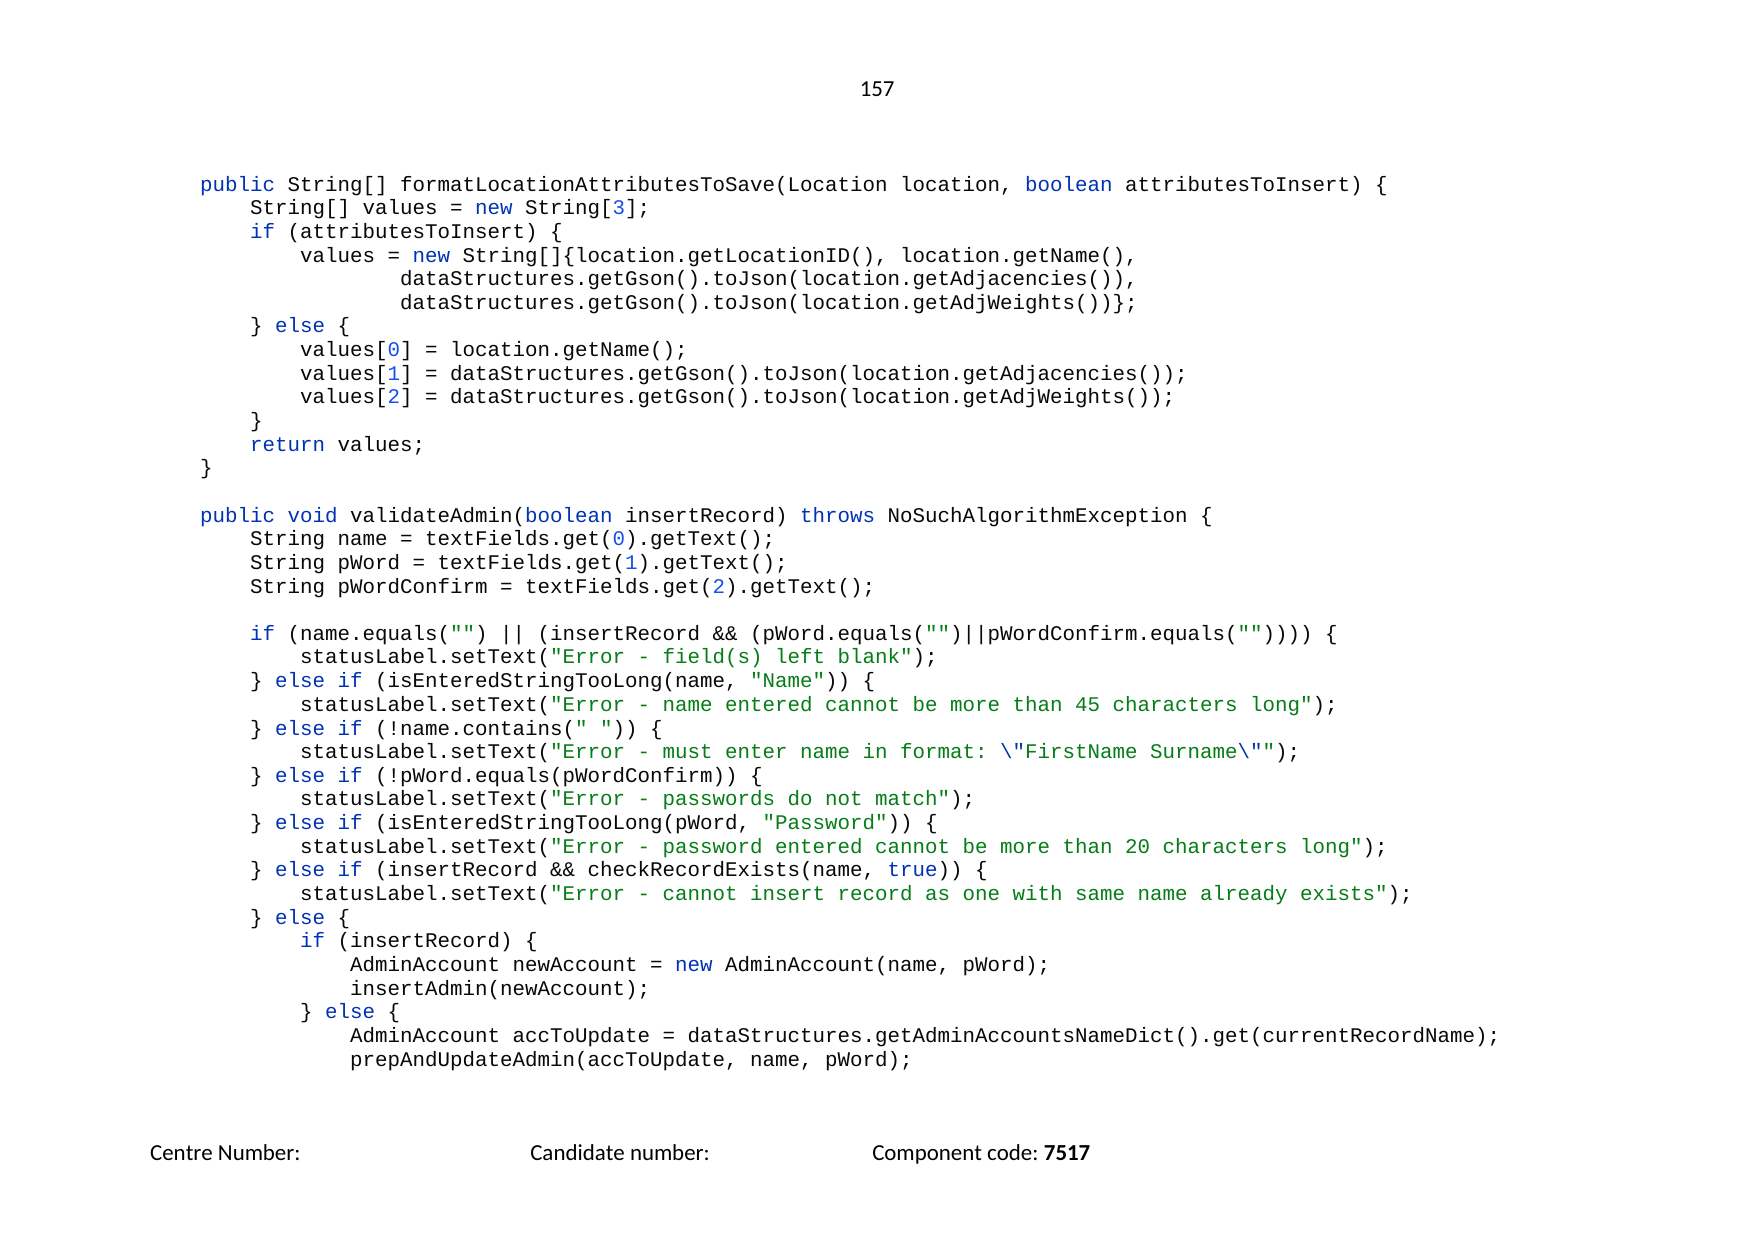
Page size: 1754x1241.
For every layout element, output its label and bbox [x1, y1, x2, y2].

text [150, 150, 1604, 1072]
